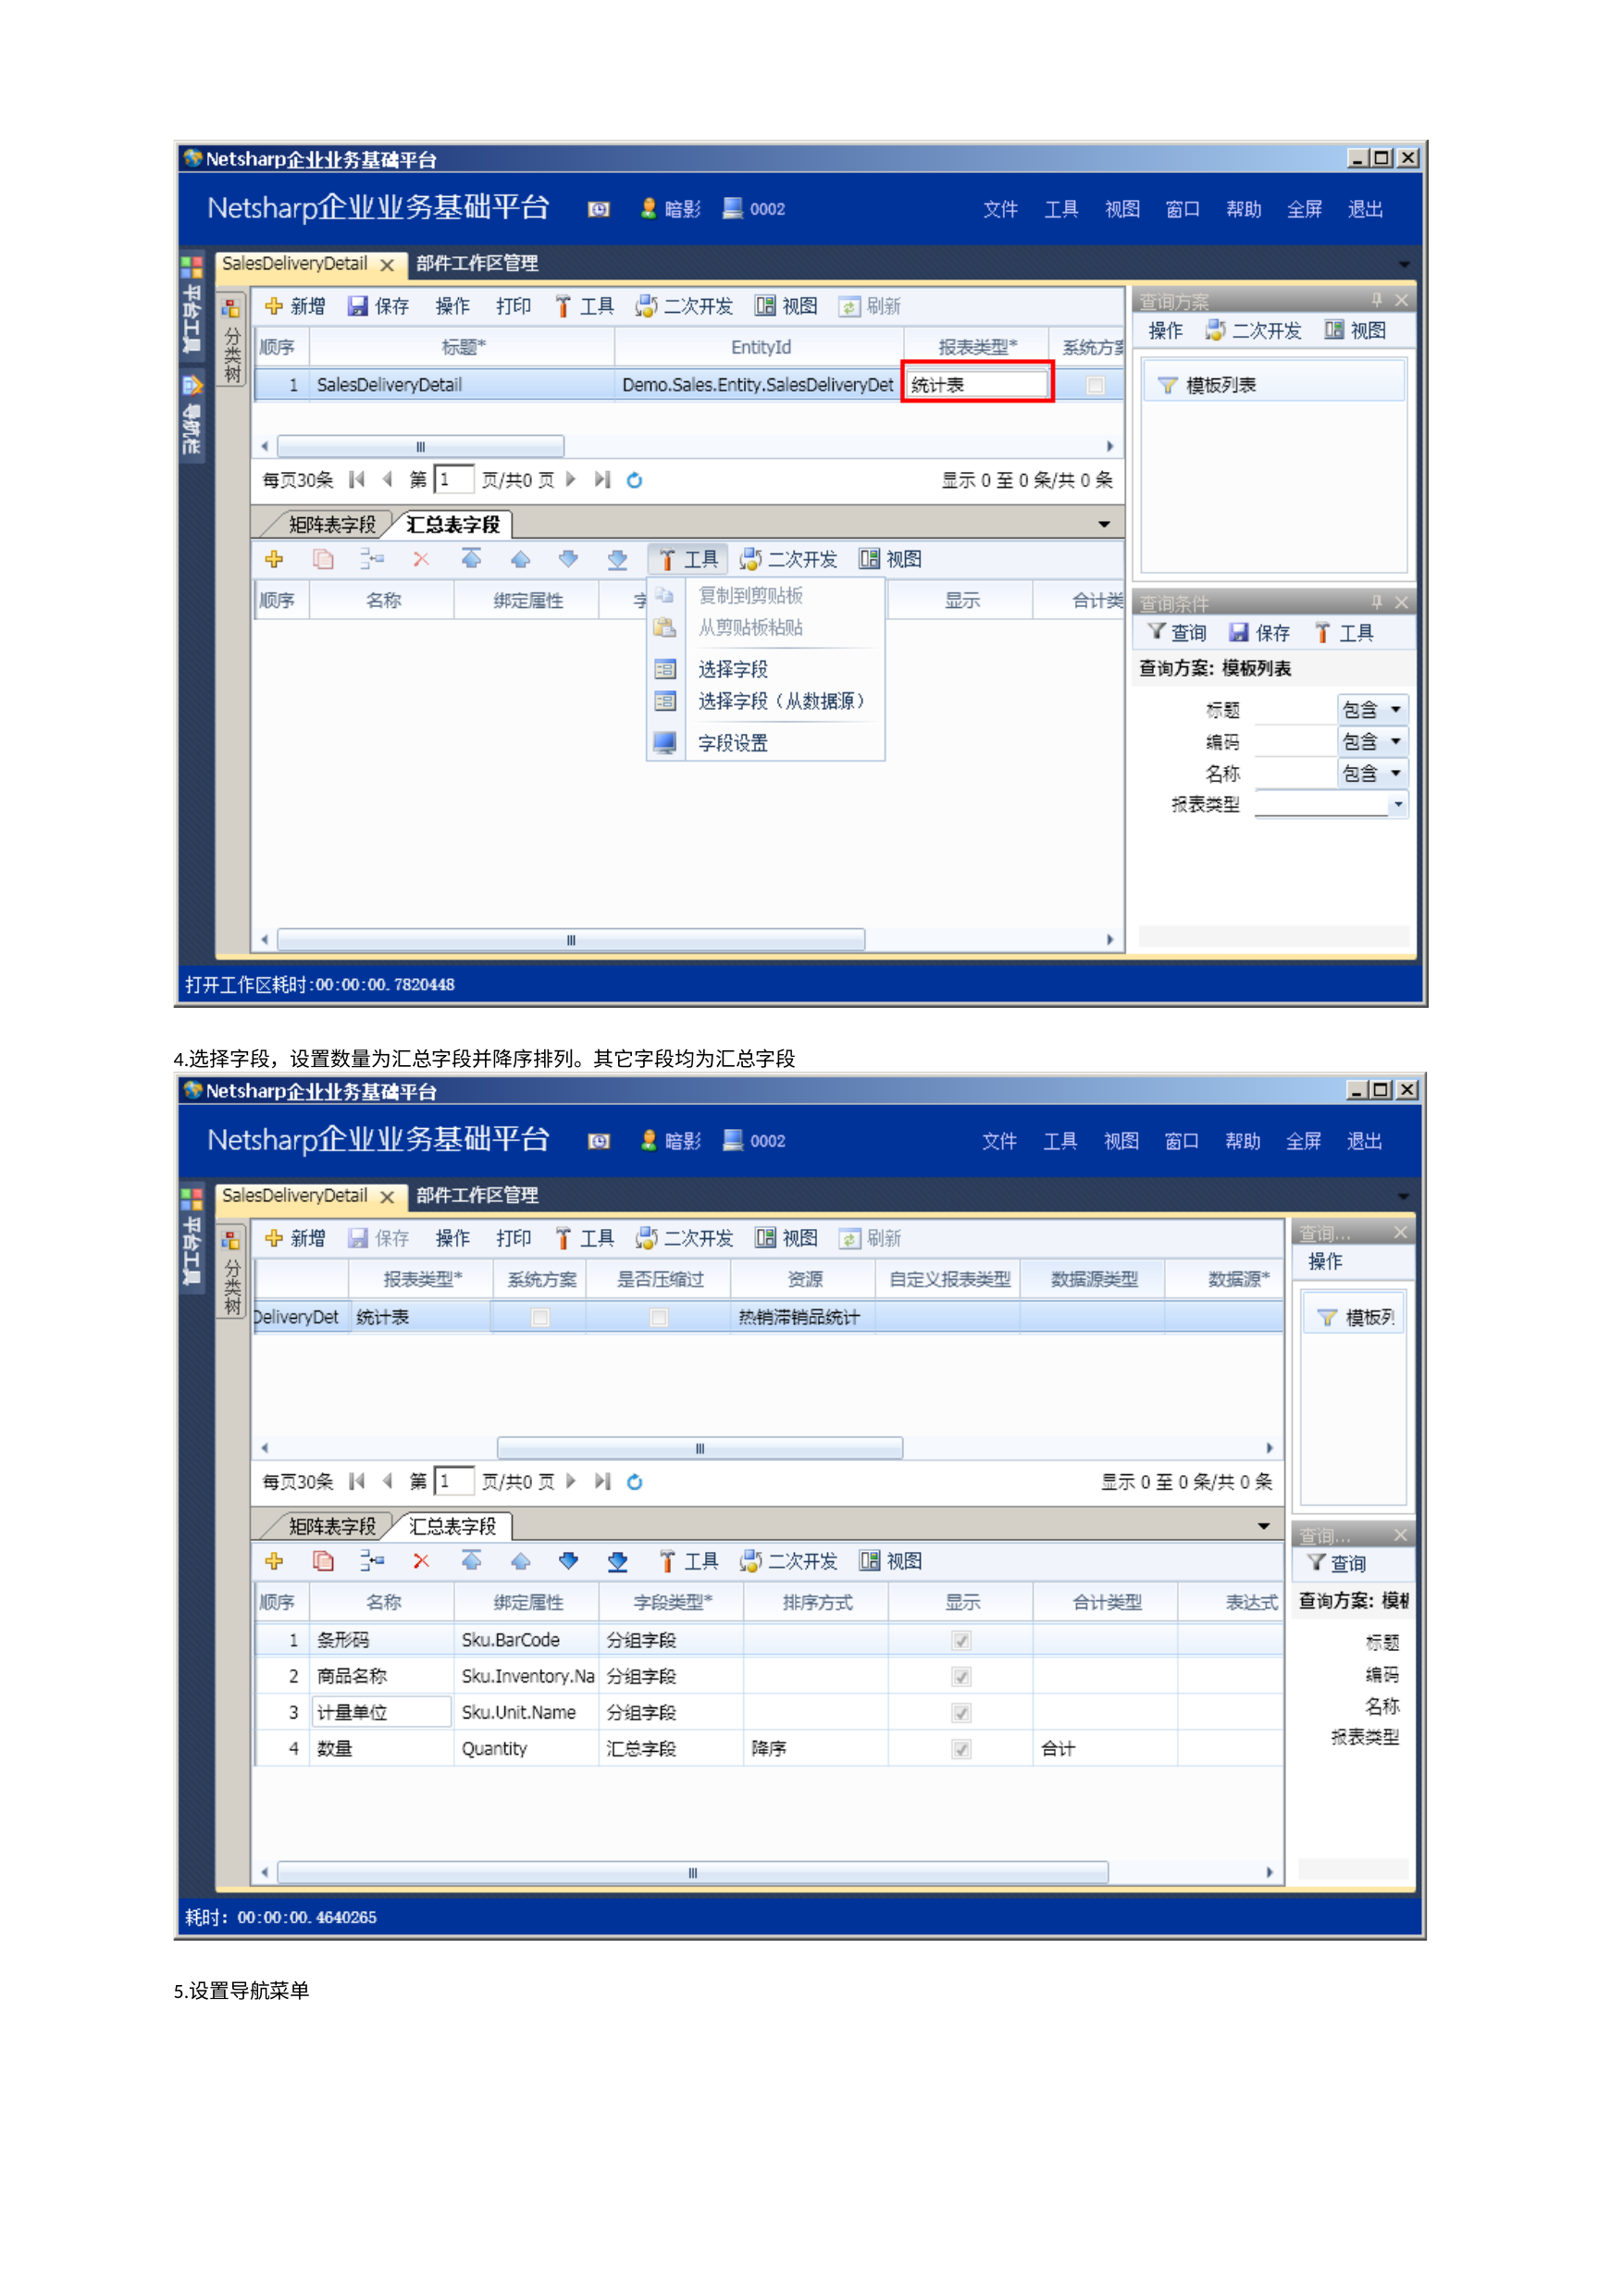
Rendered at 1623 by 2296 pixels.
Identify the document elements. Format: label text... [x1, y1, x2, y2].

picture [173, 1072, 1428, 1941]
text 4.选择字段，设置数量为汇总字段并降序排列。其它字段均为汇总字段 [173, 1042, 1449, 1073]
text 5.设置导航菜单 [173, 1975, 1449, 2004]
picture [173, 140, 1429, 1008]
